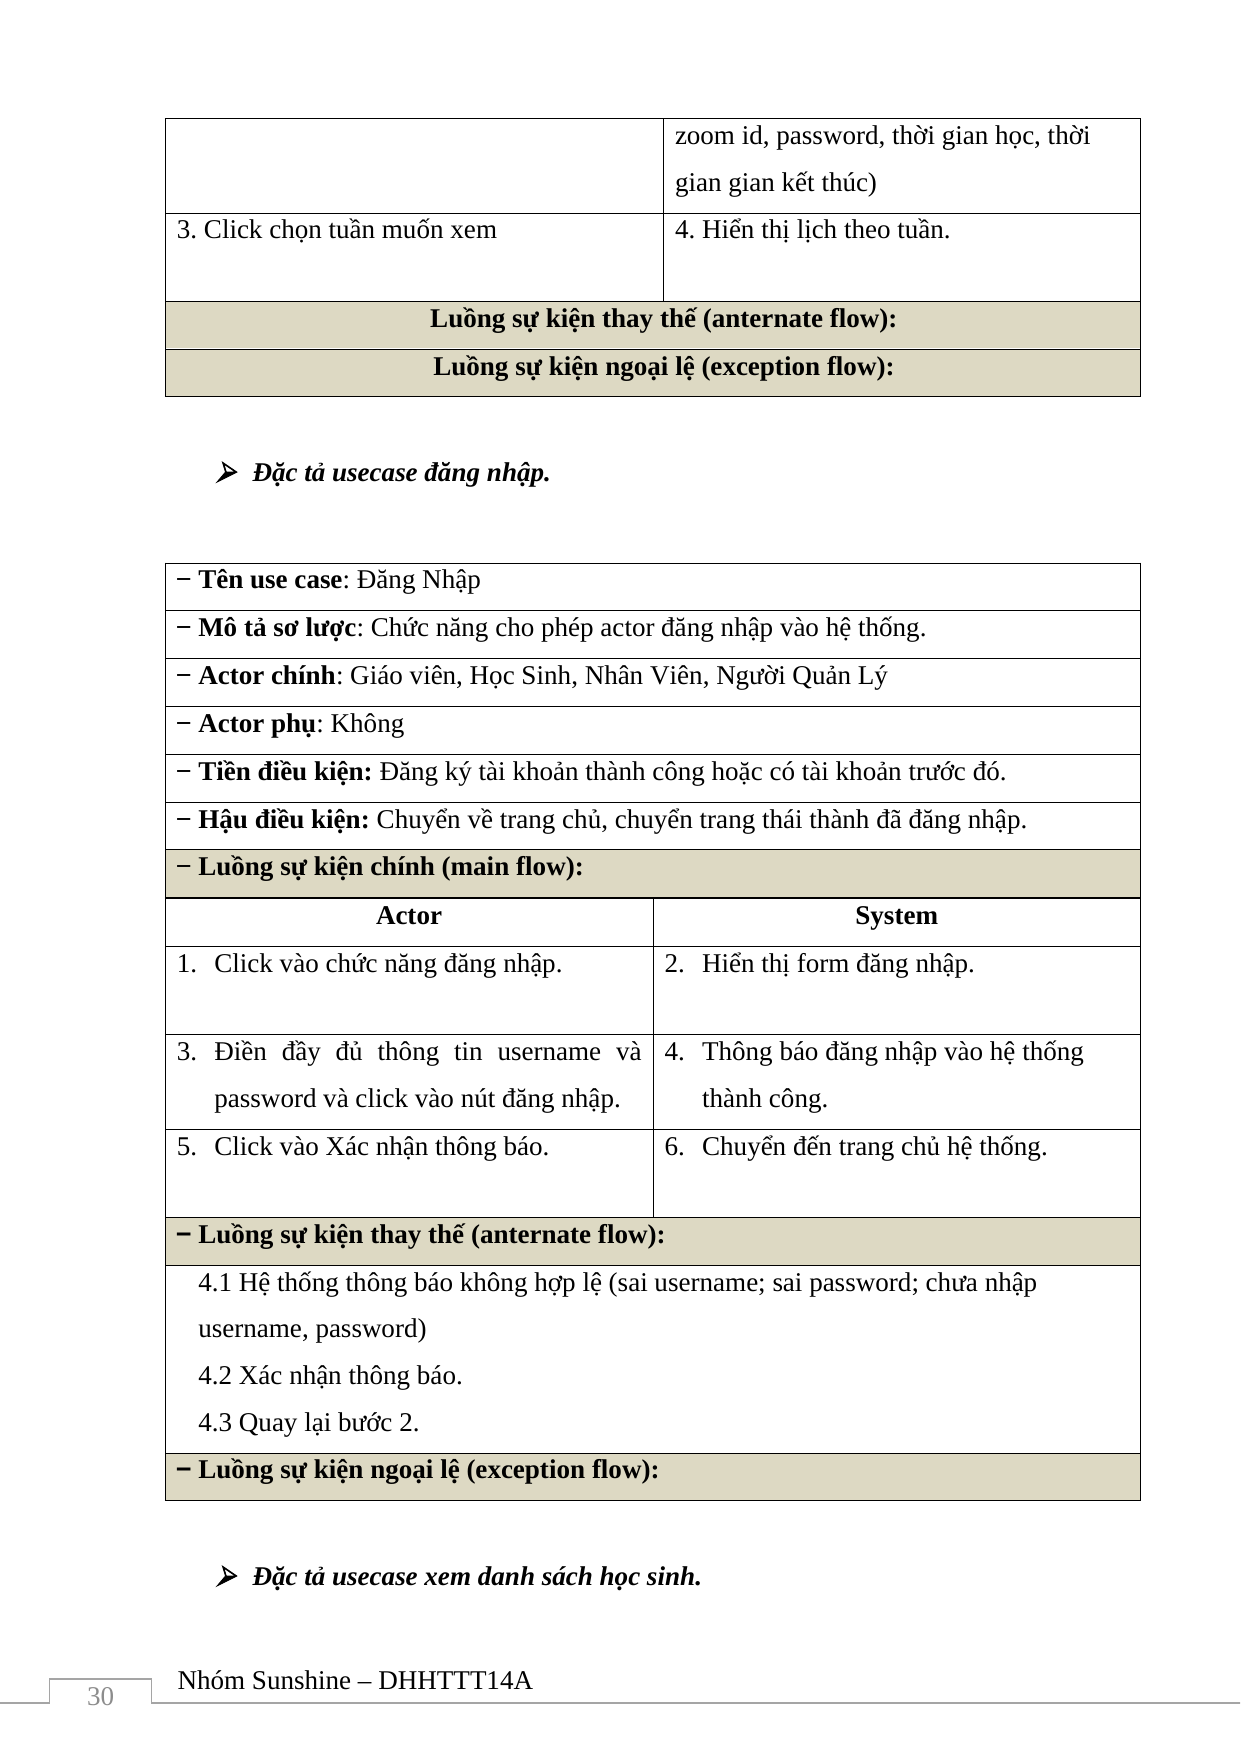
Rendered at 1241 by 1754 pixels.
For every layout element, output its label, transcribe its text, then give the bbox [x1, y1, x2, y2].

table_cell 3. Click chọn tuần muốn xem [166, 214, 663, 301]
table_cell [664, 119, 1140, 212]
list Đặc tả usecase xem danh sách học sinh. [215, 1561, 1152, 1592]
table_header System [654, 899, 1140, 946]
table_header Actor [166, 899, 653, 946]
table_cell Luồng sự kiện chính (main flow): [166, 850, 1140, 897]
table_cell Luồng sự kiện thay thế (anternate flow): [166, 302, 1140, 348]
table_cell Điền đầy đủ thông tin username và password và click vào nút đăng nhập. [166, 1035, 653, 1129]
table_cell 4. Hiển thị lịch theo tuần. [664, 214, 1140, 301]
table_cell Actor phụ: Không [166, 707, 1140, 754]
table_cell Chuyển đến trang chủ hệ thống. [654, 1130, 1140, 1217]
table_cell Luồng sự kiện thay thế (anternate flow): [166, 1218, 1140, 1265]
table_cell 4.1 Hệ thống thông báo không hợp lệ (sai username; sai password; chưa nhập username, password) 4.2 Xác nhận thông báo. 4.3 Quay lại bước 2. [166, 1266, 1140, 1452]
table_cell Thông báo đăng nhập vào hệ thống thành công. [654, 1035, 1140, 1129]
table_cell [166, 119, 663, 212]
table_cell Hiển thị form đăng nhập. [654, 947, 1140, 1034]
table_cell Hậu điều kiện: Chuyển về trang chủ, chuyển trang thái thành đã đăng nhập. [166, 803, 1140, 849]
table_cell Luồng sự kiện ngoại lệ (exception flow): [166, 1454, 1140, 1500]
table_cell Luồng sự kiện ngoại lệ (exception flow): [166, 350, 1140, 396]
table_cell Actor chính: Giáo viên, Học Sinh, Nhân Viên, Người Quản Lý [166, 659, 1140, 706]
list Đặc tả usecase đăng nhập. [215, 456, 1152, 488]
table_header Tên use case: Đăng Nhập [166, 564, 1140, 610]
table_cell Click vào Xác nhận thông báo. [166, 1130, 653, 1217]
table_cell Mô tả sơ lược: Chức năng cho phép actor đăng nhập vào hệ thống. [166, 611, 1140, 658]
table_cell Click vào chức năng đăng nhập. [166, 947, 653, 1034]
table_cell Tiền điều kiện: Đăng ký tài khoản thành công hoặc có tài khoản trước đó. [166, 755, 1140, 802]
